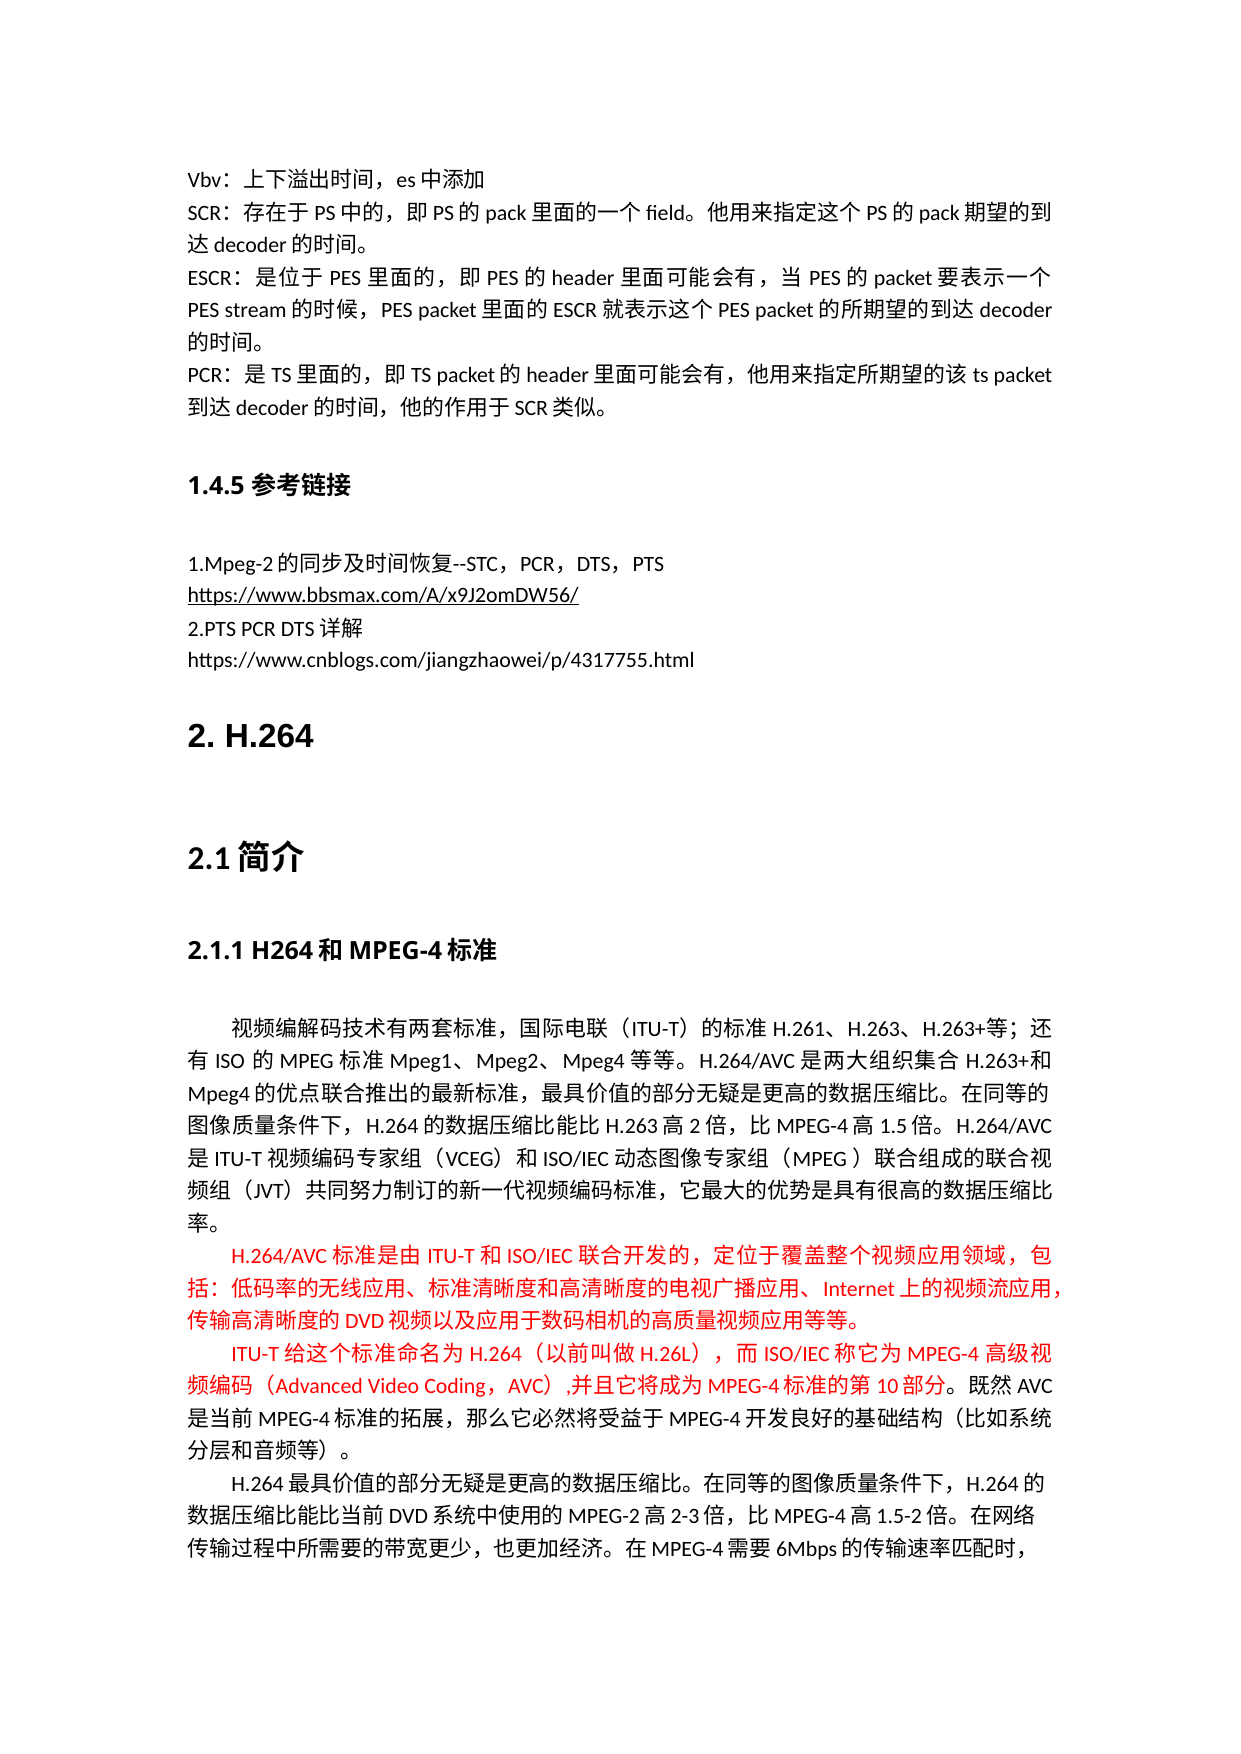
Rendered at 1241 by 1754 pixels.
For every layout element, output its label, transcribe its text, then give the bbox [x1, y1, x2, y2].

text ESCR：是位于PES里面的，即PES的header里面可能会有，当PES的packet要表示一个PES stream的时候，PES packet里面的ESCR就表示这个PES packet的所期望的到达decoder的时间。 [187, 259, 1053, 357]
text SCR：存在于PS中的，即PS的pack里面的一个field。他用来指定这个PS的pack期望的到达decoder的时间。 [187, 194, 1053, 259]
subtitle H.264 [187, 702, 1053, 767]
subtitle 2.1.1 H264和MPEG-4标准 [187, 916, 1053, 981]
subtitle 1.4.5 参考链接 [187, 451, 1053, 516]
text PCR：是TS里面的，即TS packet的header里面可能会有，他用来指定所期望的该ts packet到达decoder的时间，他的作用于SCR类似。 [187, 357, 1053, 422]
text ITU-T给这个标准命名为H.264（以前叫做H.26L），而ISO/IEC称它为MPEG-4 高级视频编码（Advanced Video Coding，AVC）,并且它将成为MPEG-4标准的第10部分。既然AVC是当前MPEG-4标准的拓展，那么它必然将受益于MPEG-4开发良好的基础结构（比如系统分层和音频等）。 [187, 1335, 1053, 1465]
text Vbv：上下溢出时间，es中添加 [187, 162, 1053, 194]
text https://www.bbsmax.com/A/x9J2omDW56/ [187, 578, 1053, 610]
text H.264/AVC标准是由ITU-T和ISO/IEC联合开发的，定位于覆盖整个视频应用领域，包括：低码率的无线应用、标准清晰度和高清晰度的电视广播应用、Internet上的视频流应用，传输高清晰度的DVD视频以及应用于数码相机的高质量视频应用等等。 [187, 1238, 1053, 1335]
text 视频编解码技术有两套标准，国际电联（ITU-T）的标准H.261、H.263、H.263+等；还有ISO 的MPEG标准Mpeg1、Mpeg2、Mpeg4等等。H.264/AVC是两大组织集合H.263+和Mpeg4的优点联合推出的最新标准，最具价值的部分无疑是更高的数据压缩比。在同等的图像质量条件下，H.264的数据压缩比能比H.263高2倍，比MPEG-4高1.5倍。H.264/AVC 是ITU-T 视频编码专家组（VCEG）和ISO/IEC 动态图像专家组（MPEG ）联合组成的联合视频组（JVT）共同努力制订的新一代视频编码标准，它最大的优势是具有很高的数据压缩比率。 [187, 1010, 1053, 1238]
text https://www.cnblogs.com/jiangzhaowei/p/4317755.html [187, 643, 1053, 675]
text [187, 1465, 1053, 1563]
text 1.Mpeg-2的同步及时间恢复--STC，PCR，DTS，PTS [187, 545, 1053, 578]
text 2.PTS PCR DTS 详解 [187, 610, 1053, 643]
subtitle 2.1 简介 [187, 822, 1053, 887]
